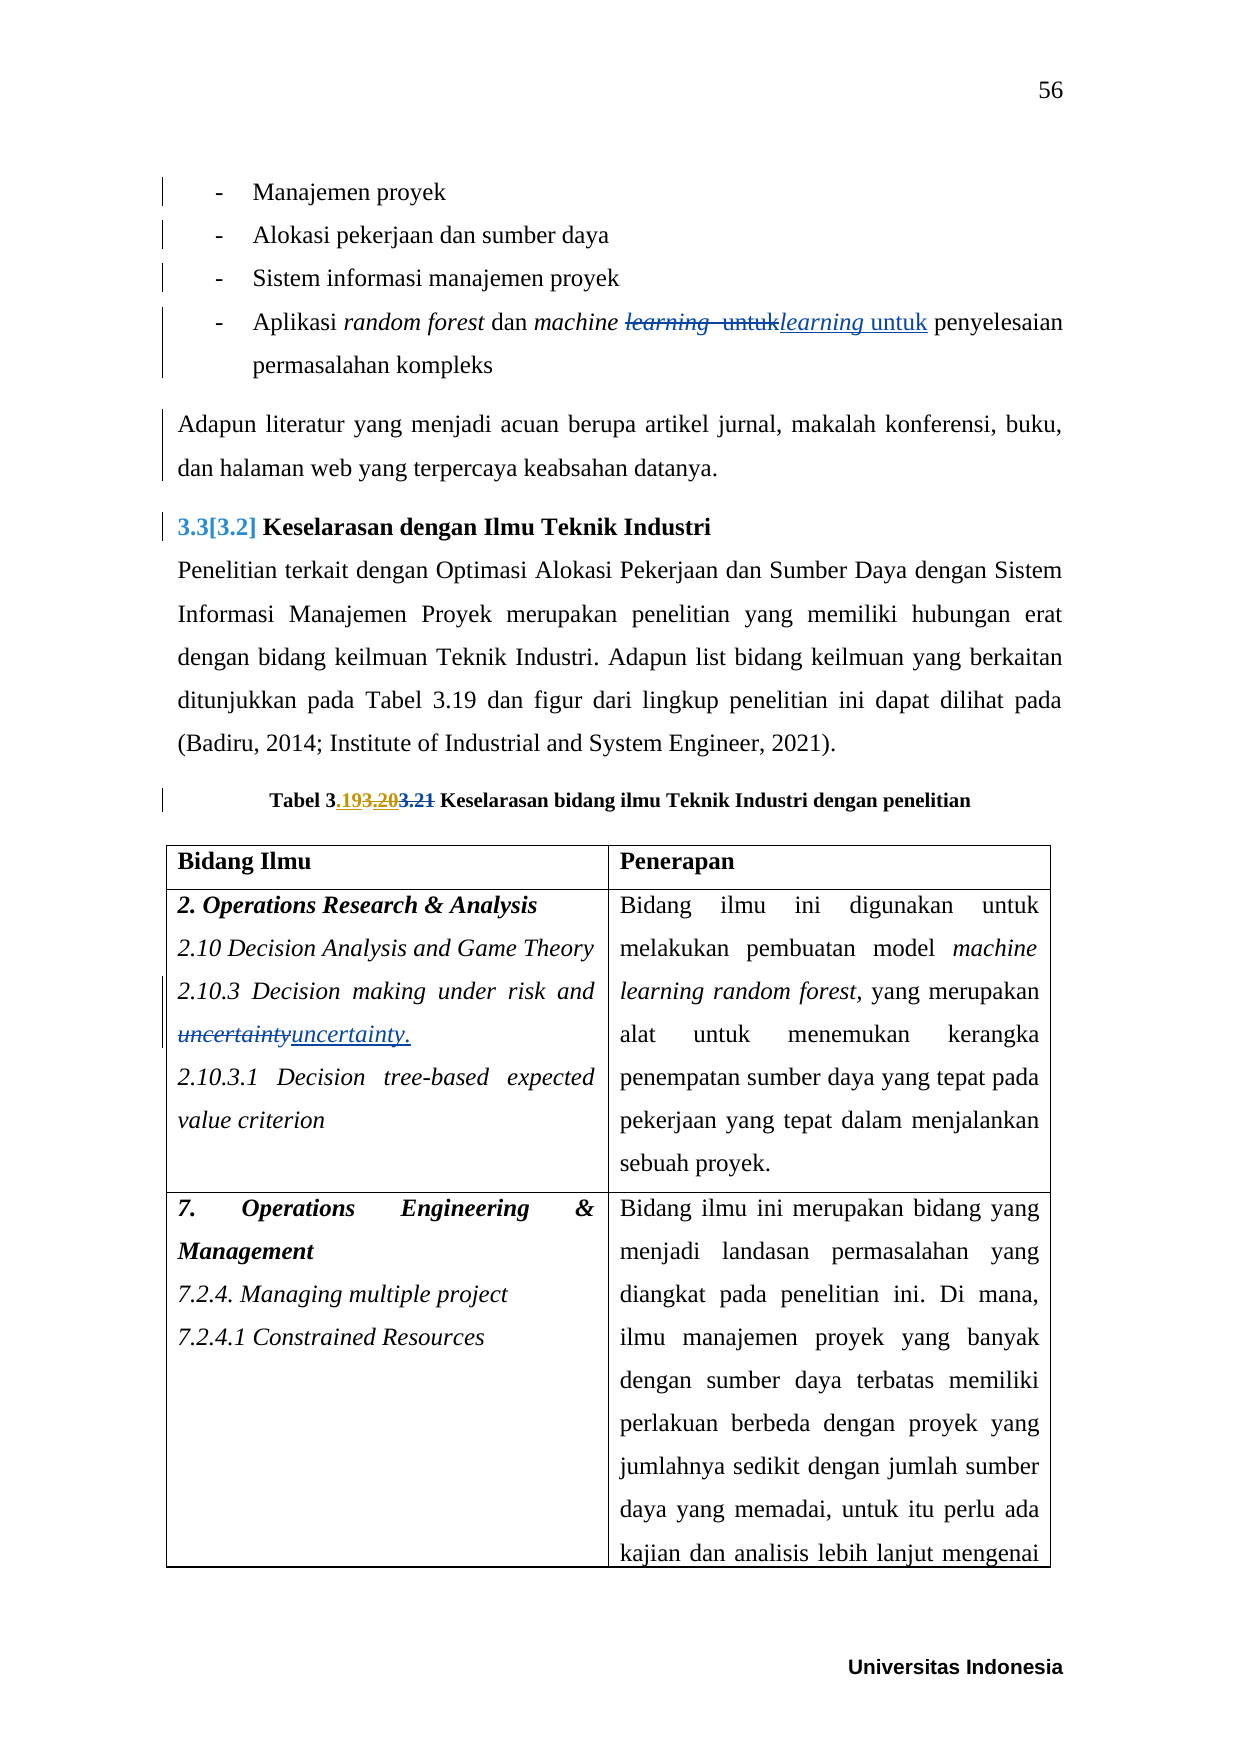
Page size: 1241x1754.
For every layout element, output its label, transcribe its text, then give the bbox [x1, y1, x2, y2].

list Sistem informasi manajemen proyek [215, 263, 1063, 292]
subtitle Keselarasan dengan Ilmu Teknik Industri [177, 512, 1063, 541]
table_header Bidang Ilmu [167, 846, 608, 889]
table_cell 2. Operations Research & Analysis 2.10 Decision Analysis and Game Theory 2.10.3 Decision making under risk and 2.10.3.1 Decision tree-based expected value criterion [167, 890, 608, 1192]
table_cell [167, 1193, 608, 1566]
table_header Penerapan [609, 846, 1050, 889]
table_cell Bidang ilmu ini digunakan untuk melakukan pembuatan model machine learning random forest, yang merupakan alat untuk menemukan kerangka penempatan sumber daya yang tepat pada pekerjaan yang tepat dalam menjalankan sebuah proyek. [609, 890, 1050, 1192]
text Adapun literatur yang menjadi acuan berupa artikel jurnal, makalah konferensi, buku, dan halaman web yang terpercaya keabsahan datanya. [177, 409, 1063, 481]
text Tabel 3 Keselarasan bidang ilmu Teknik Industri dengan penelitian [177, 788, 1063, 812]
list Aplikasi random forest dan machine penyelesaian permasalahan kompleks [215, 307, 1063, 378]
list Alokasi pekerjaan dan sumber daya [215, 220, 1063, 249]
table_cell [609, 1193, 1050, 1566]
list Manajemen proyek [215, 177, 1063, 206]
